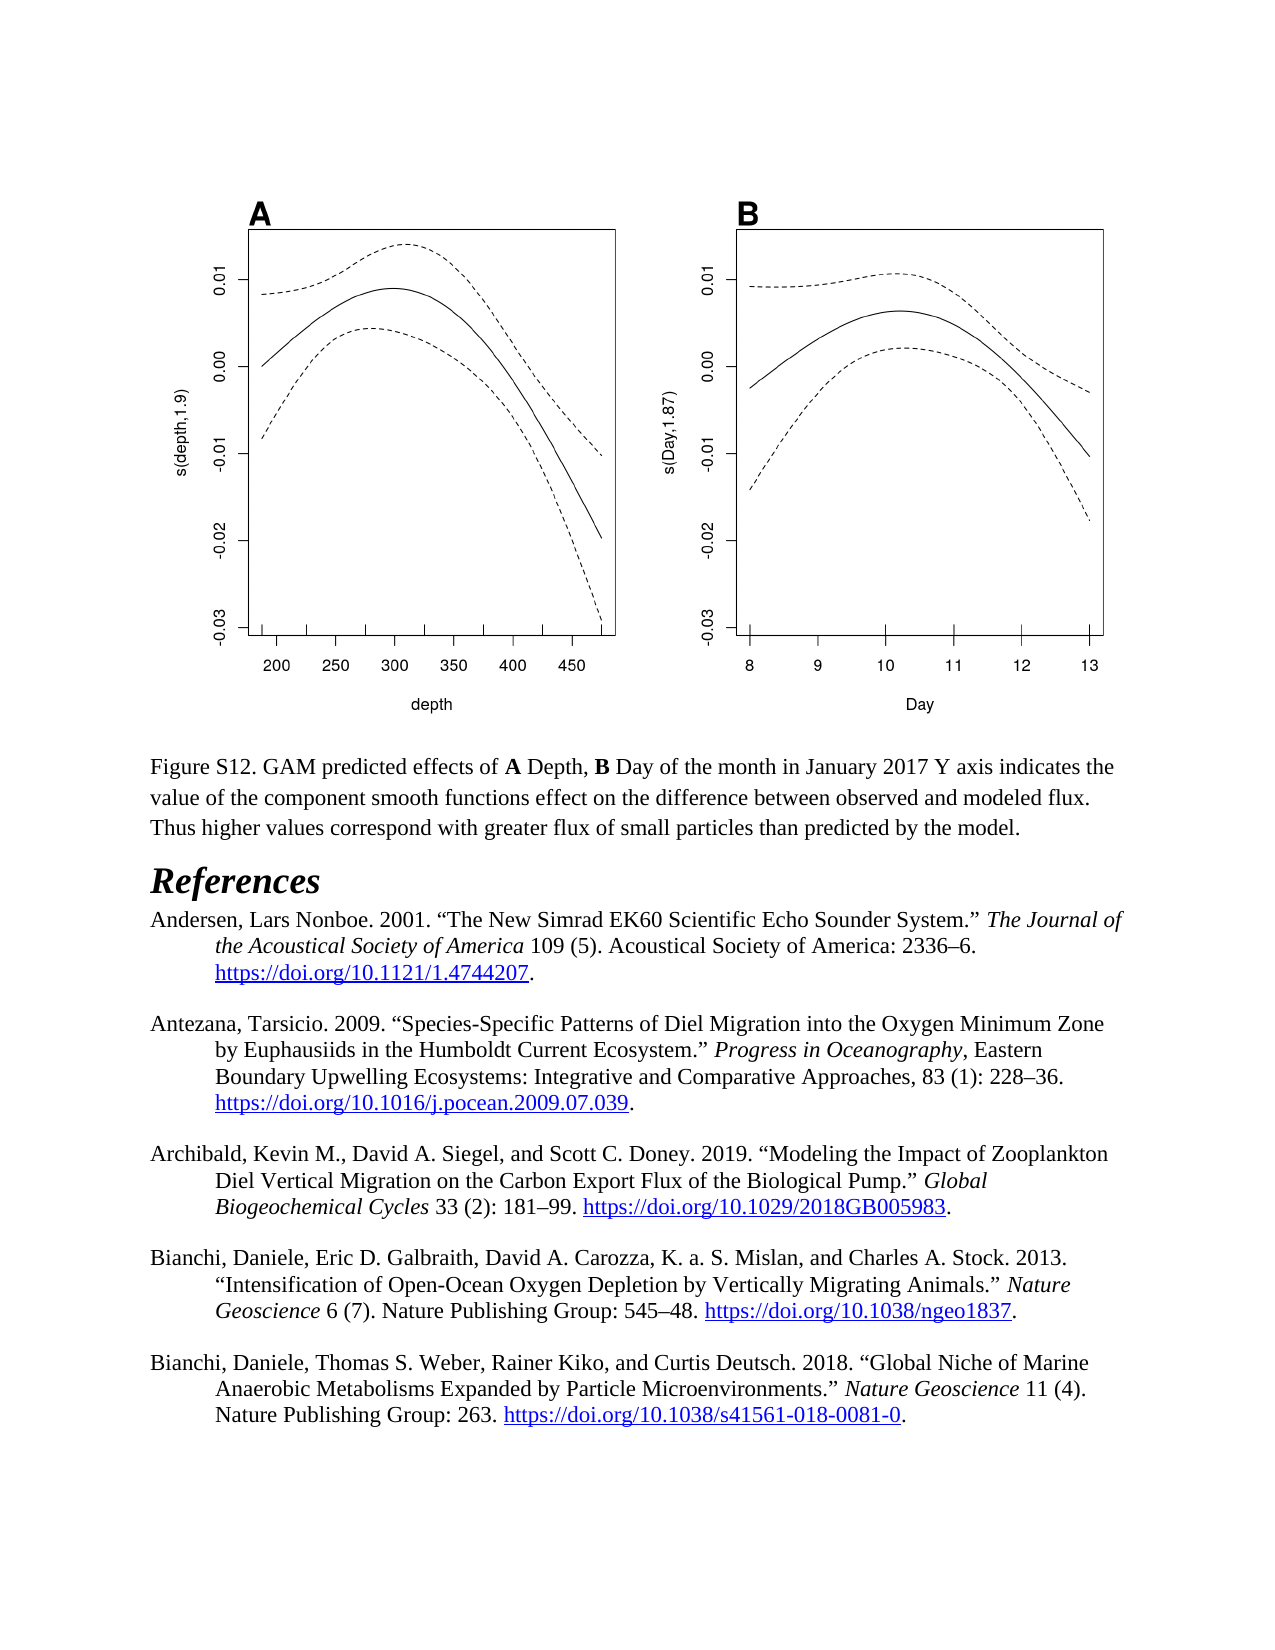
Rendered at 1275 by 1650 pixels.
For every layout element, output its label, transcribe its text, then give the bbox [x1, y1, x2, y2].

text Bianchi, Daniele, Thomas S. Weber, Rainer Kiko, and Curtis Deutsch. 2018. “Global Niche of Marine Anaerobic Metabolisms Expanded by Particle Microenvironments.” Nature Geoscience 11 (4). Nature Publishing Group: 263. https://doi.org/10.1038/s41561-018-0081-0. [150, 1348, 1125, 1428]
text Archibald, Kevin M., David A. Siegel, and Scott C. Doney. 2019. “Modeling the Impact of Zooplankton Diel Vertical Migration on the Carbon Export Flux of the Biological Pump.” Global Biogeochemical Cycles 33 (2): 181–99. https://doi.org/10.1029/2018GB005983. [150, 1140, 1125, 1219]
text Antezana, Tarsicio. 2009. “Species-Specific Patterns of Diel Migration into the Oxygen Minimum Zone by Euphausiids in the Humboldt Current Ecosystem.” Progress in Oceanography, Eastern Boundary Upwelling Ecosystems: Integrative and Comparative Approaches, 83 (1): 228–36. https://doi.org/10.1016/j.pocean.2009.07.039. [150, 1010, 1125, 1115]
text Figure S12. GAM predicted effects of A Depth, B Day of the month in January 2017 Y axis indicates the value of the component smooth functions effect on the difference between observed and modeled flux. Thus higher values correspond with greater flux of small particles than predicted by the model. [150, 753, 1125, 840]
text Bianchi, Daniele, Eric D. Galbraith, David A. Carozza, K. a. S. Mislan, and Charles A. Stock. 2013. “Intensification of Open-Ocean Oxygen Depletion by Vertically Migrating Animals.” Nature Geoscience 6 (7). Nature Publishing Group: 545–48. https://doi.org/10.1038/ngeo1837. [150, 1244, 1125, 1323]
subtitle References [150, 859, 1125, 902]
picture [168, 150, 1144, 735]
text Andersen, Lars Nonboe. 2001. “The New Simrad EK60 Scientific Echo Sounder System.” The Journal of the Acoustical Society of America 109 (5). Acoustical Society of America: 2336–6. https://doi.org/10.1121/1.4744207. [150, 906, 1125, 985]
